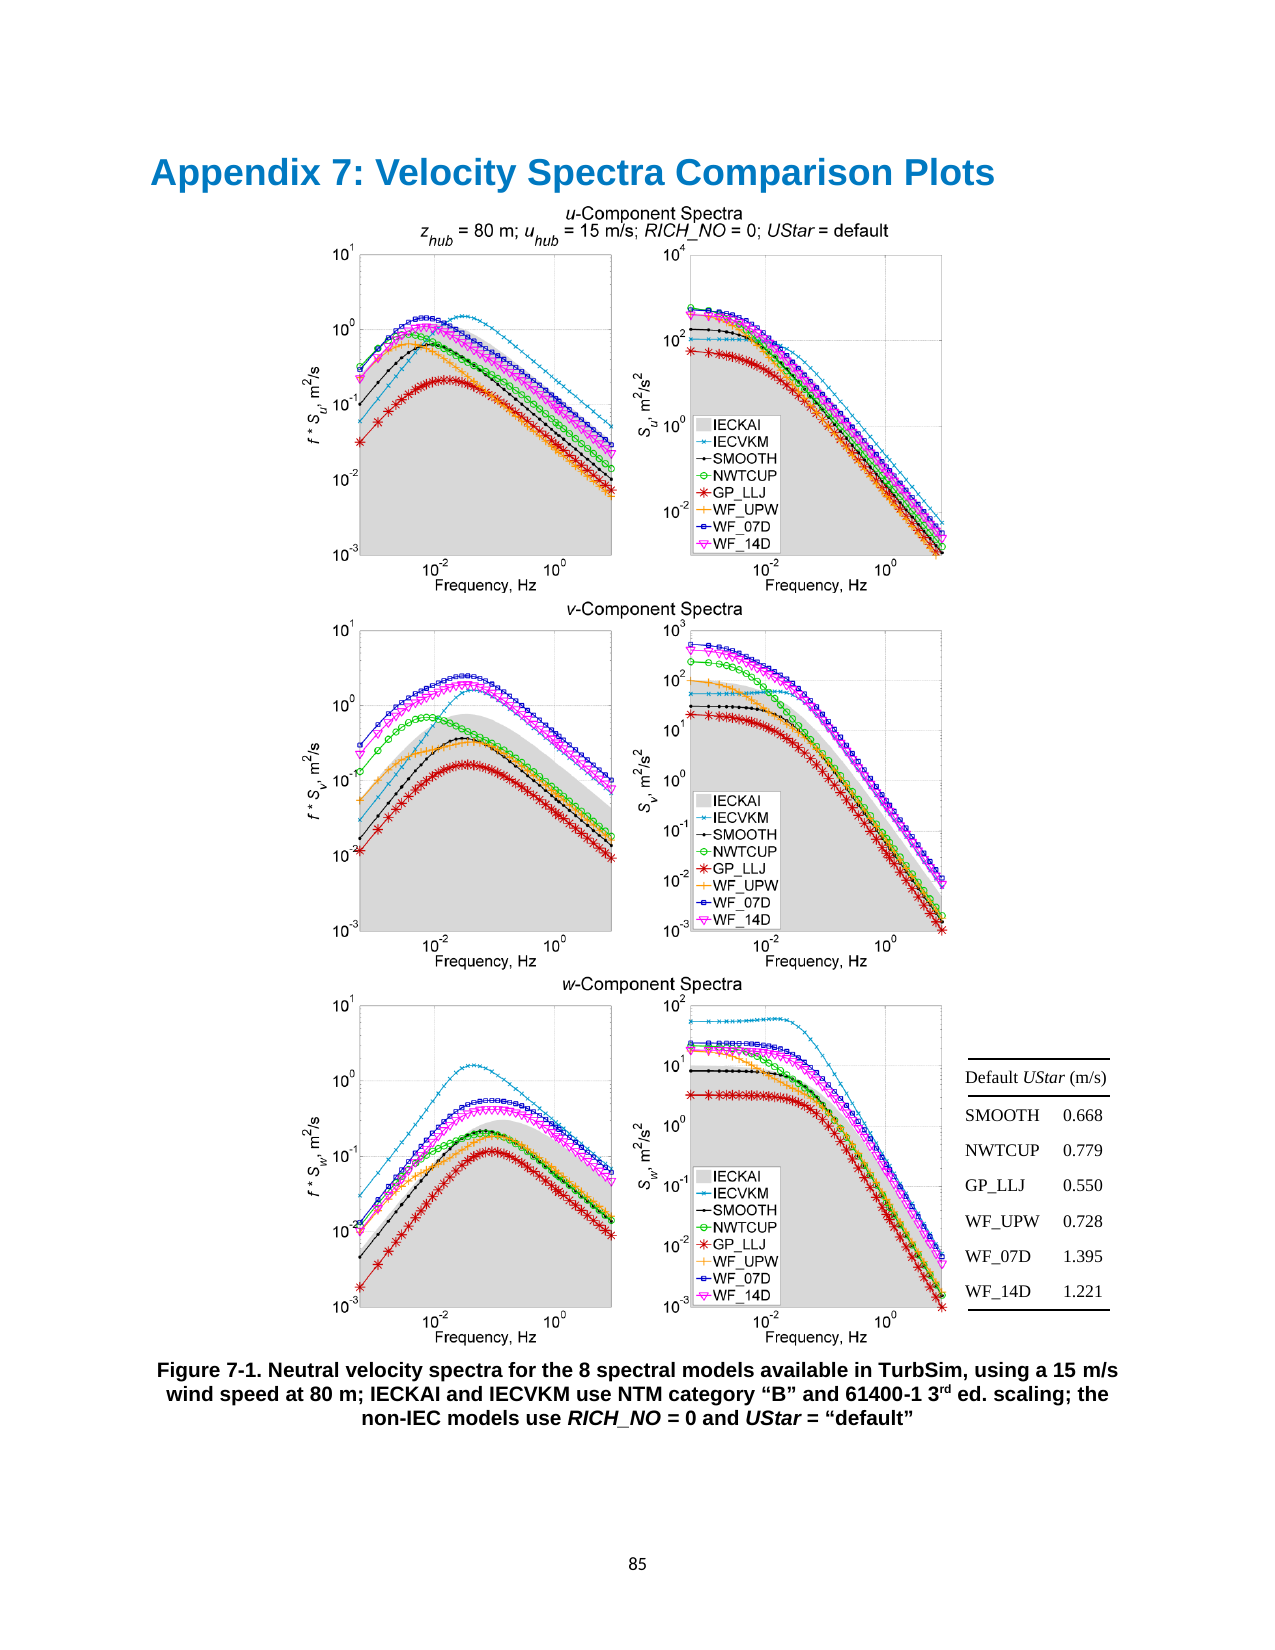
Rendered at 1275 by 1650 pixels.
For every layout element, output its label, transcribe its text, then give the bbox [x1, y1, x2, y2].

picture [262, 199, 1013, 1346]
text Figure G-1. Neutral velocity spectra for the 8 spectral models available in TurbSim, using a 15 m/s wind speed at 80 m; IECKAI and IECVKM use NTM category “B” and 61400-1 3rd ed. scaling; the non-IEC models use RICH_NO = 0 and UStar = “default” [150, 1358, 1125, 1430]
text Appendix G: Velocity Spectra Comparison Plots [150, 150, 1125, 193]
